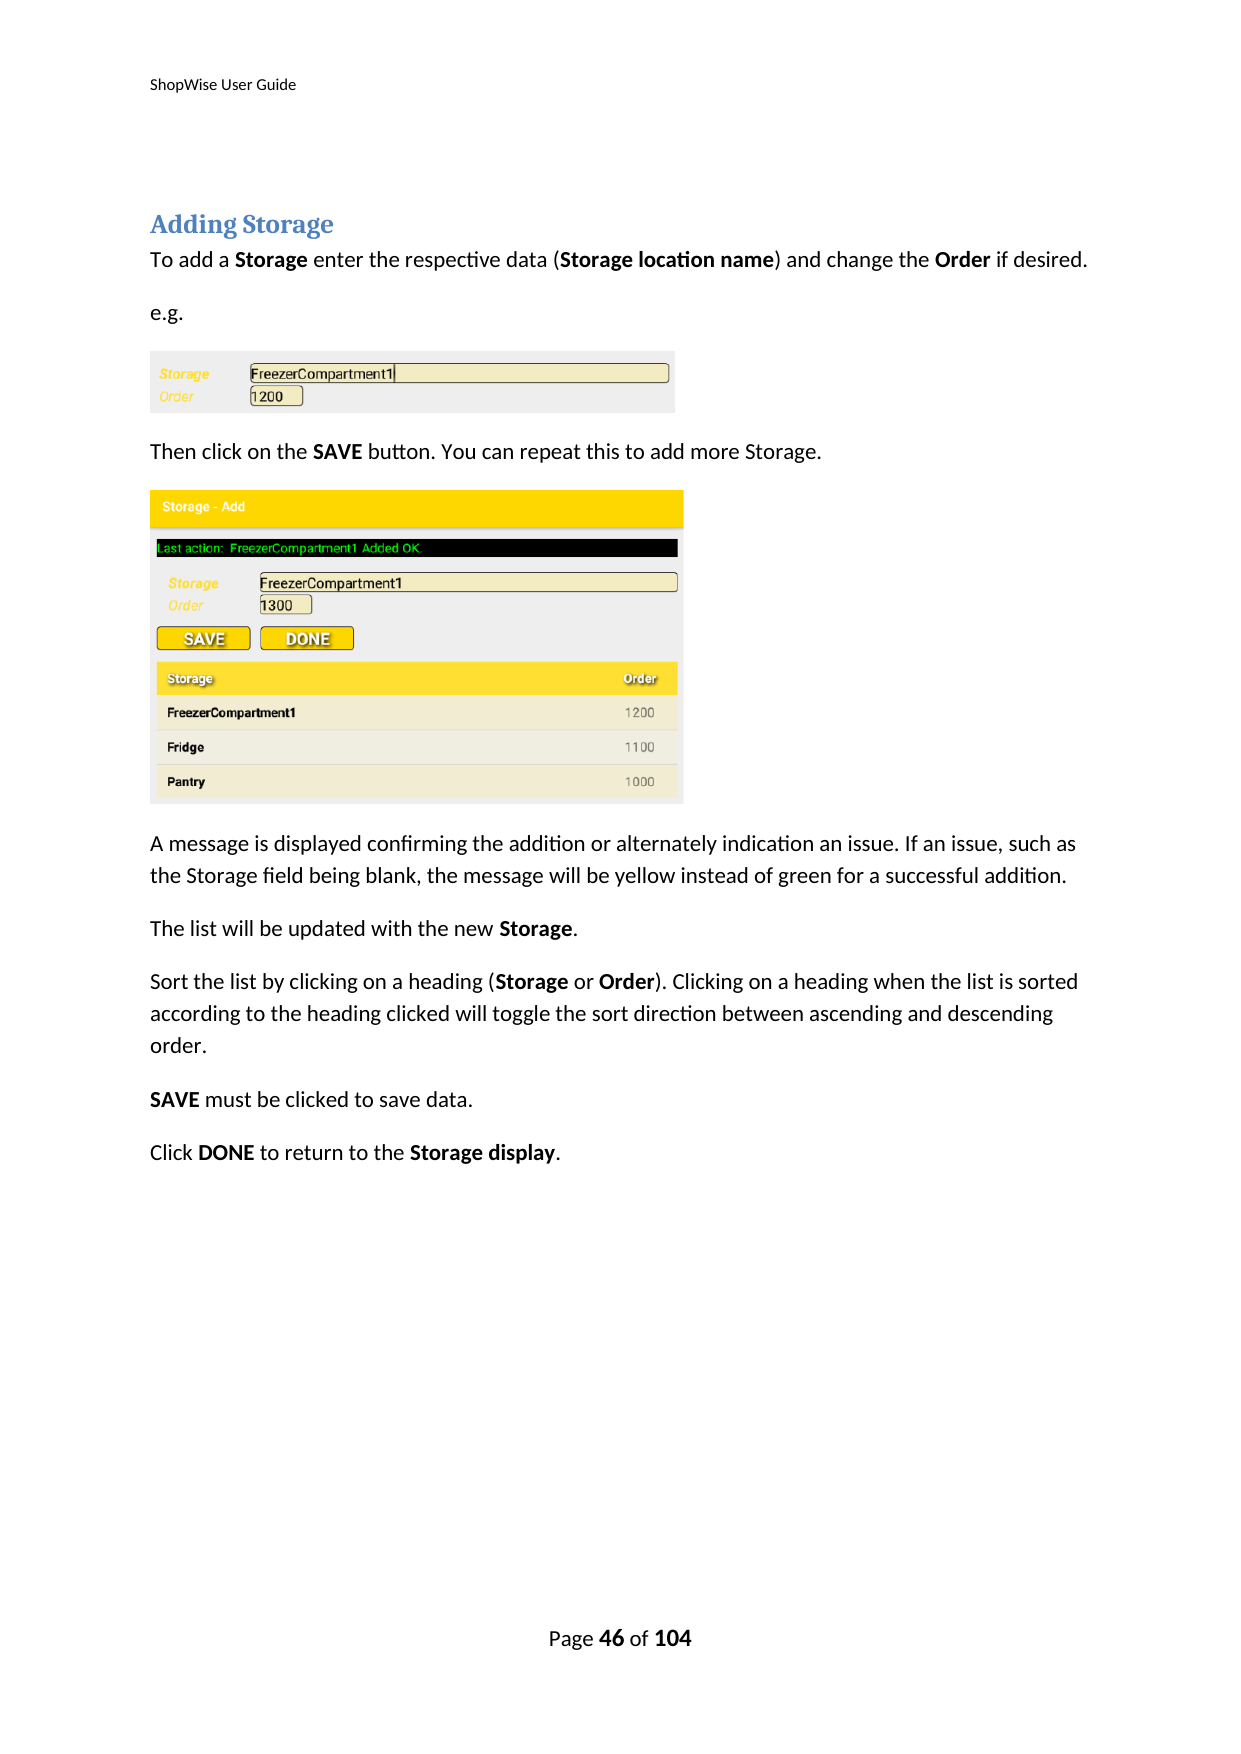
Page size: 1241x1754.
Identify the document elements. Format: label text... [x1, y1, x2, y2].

text The list will be updated with the new Storage. [150, 914, 1090, 942]
text SAVE must be clicked to save data. [150, 1085, 1090, 1113]
subtitle Adding Storage [150, 209, 1090, 241]
picture [150, 351, 675, 413]
text A message is displayed confirming the addition or alternately indication an issue. If an issue, such as the Storage field being blank, the message will be yellow instead of green for a successful addition. [150, 829, 1090, 889]
text To add a Storage enter the respective data (Storage location name) and change the Order if desired. [150, 245, 1090, 273]
text Click DONE to return to the Storage display. [150, 1138, 1090, 1166]
picture [150, 490, 684, 804]
text e.g. [150, 298, 1090, 326]
text Then click on the SAVE button. You can repeat this to add more Storage. [150, 437, 1090, 465]
text Sort the list by clicking on a heading (Storage or Order). Clicking on a heading when the list is sorted according to the heading clicked will toggle the sort direction between ascending and descending order. [150, 967, 1090, 1060]
